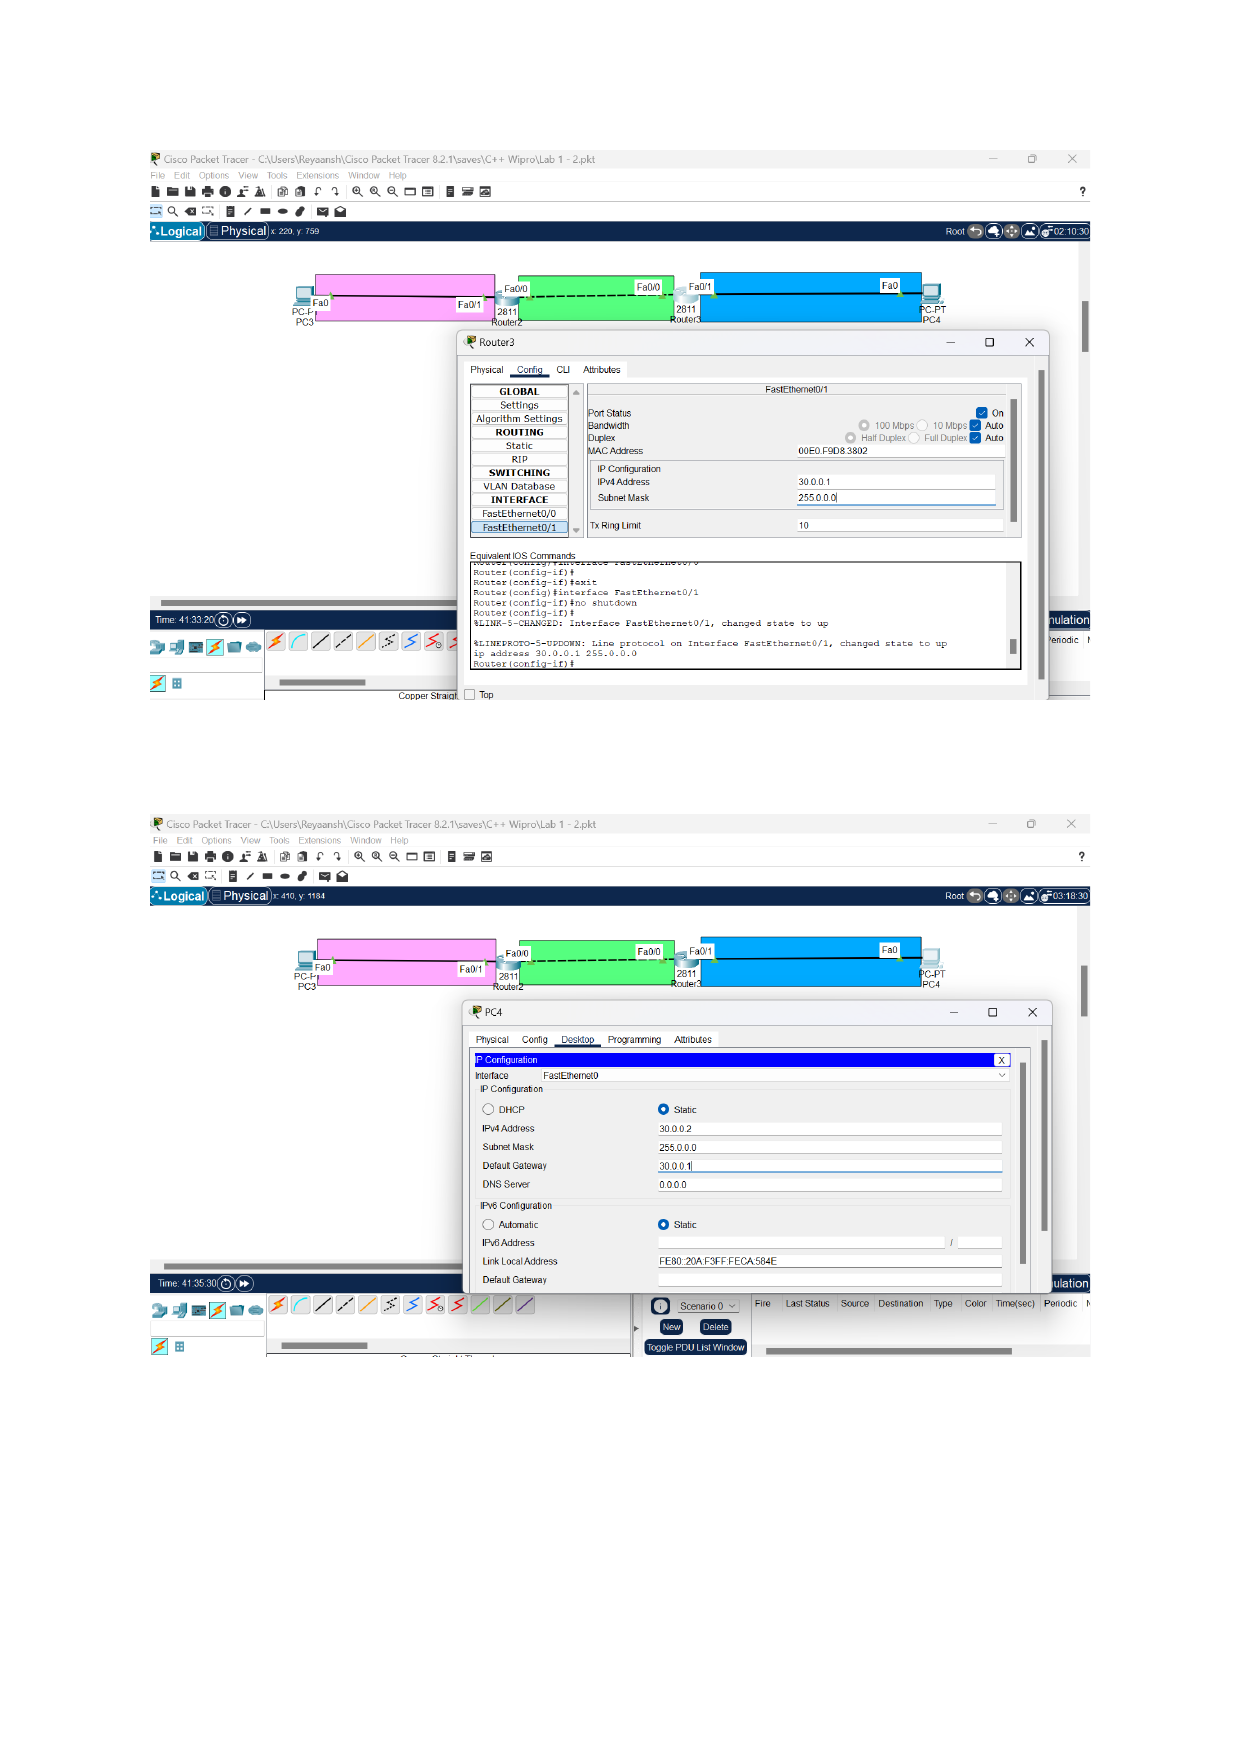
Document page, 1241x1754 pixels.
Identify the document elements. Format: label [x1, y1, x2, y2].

picture [180, 892, 190, 902]
picture [150, 150, 1091, 700]
picture [150, 814, 1091, 1357]
